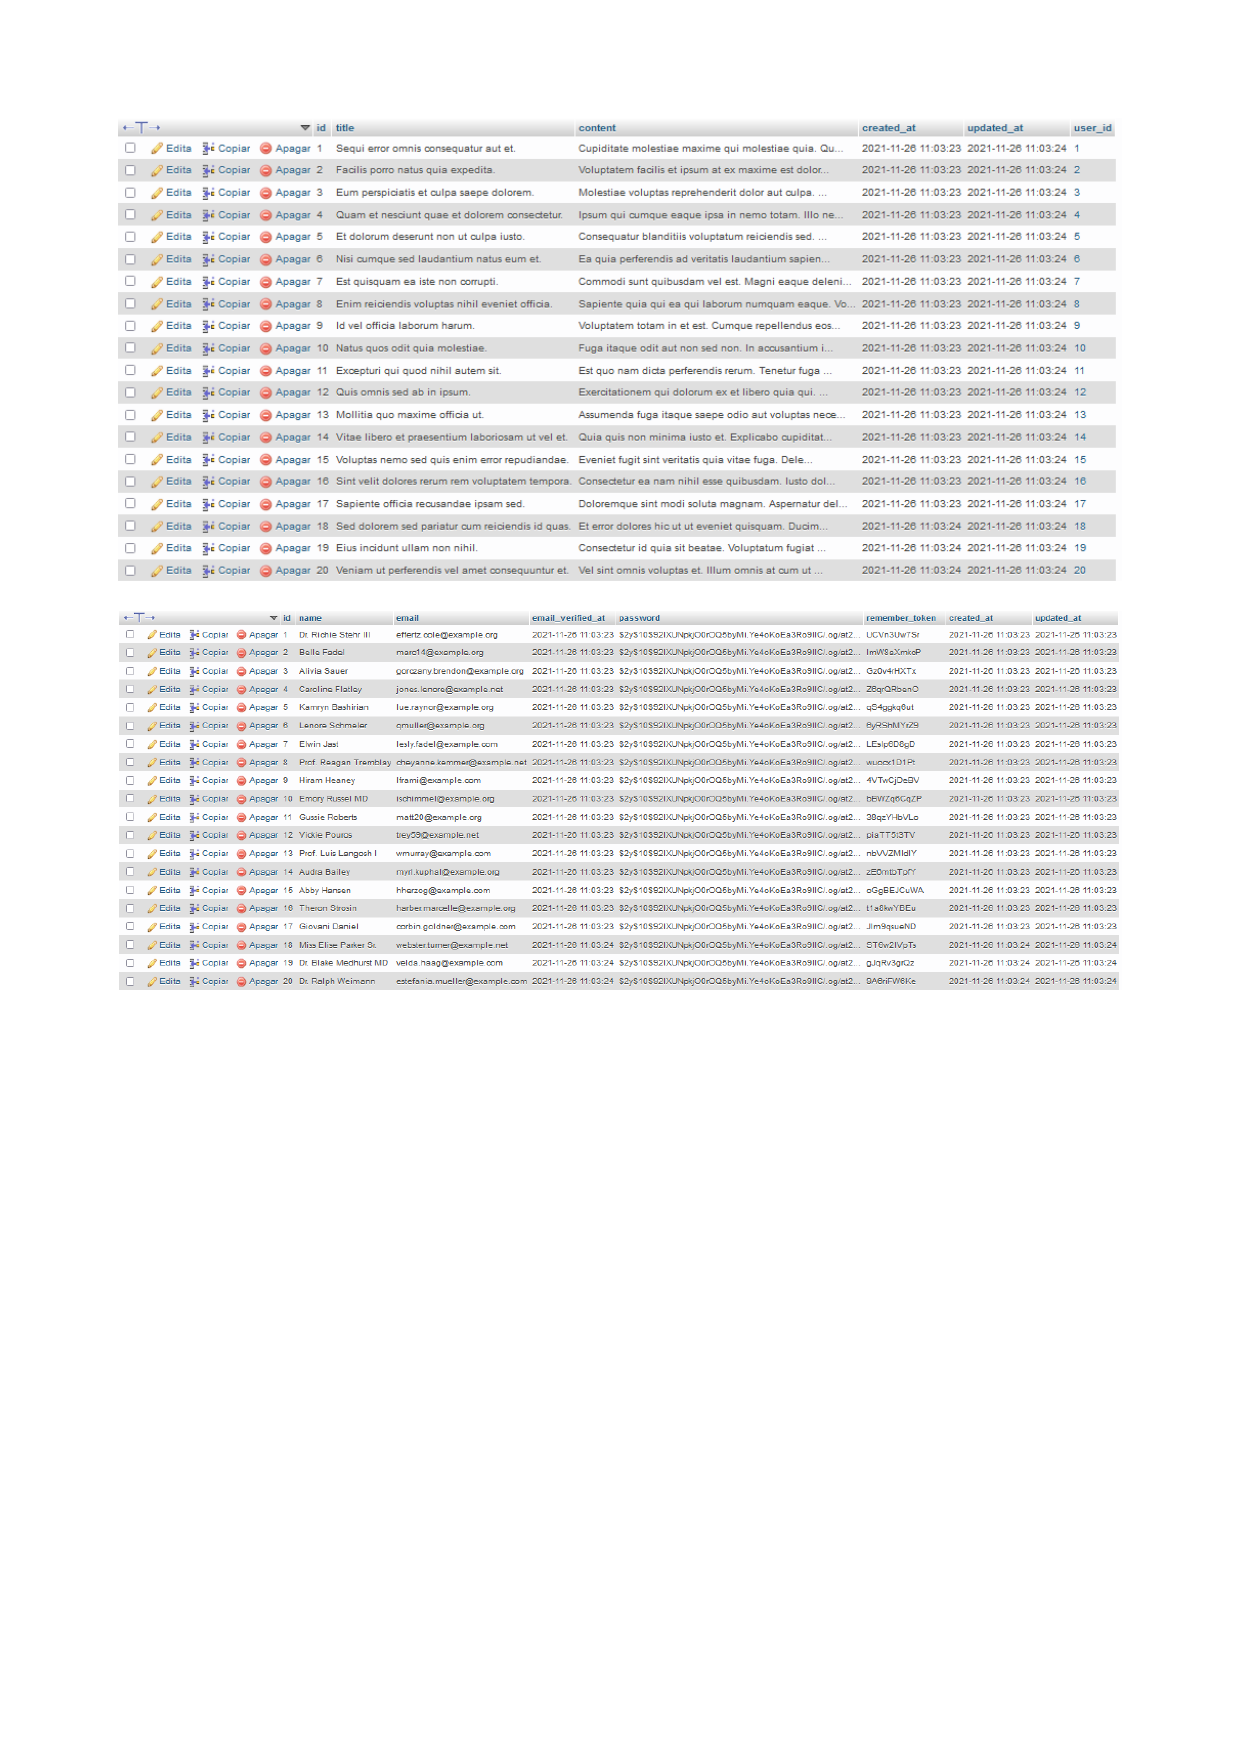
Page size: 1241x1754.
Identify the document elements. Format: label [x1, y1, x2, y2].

picture [118, 611, 1123, 992]
picture [118, 118, 1123, 584]
